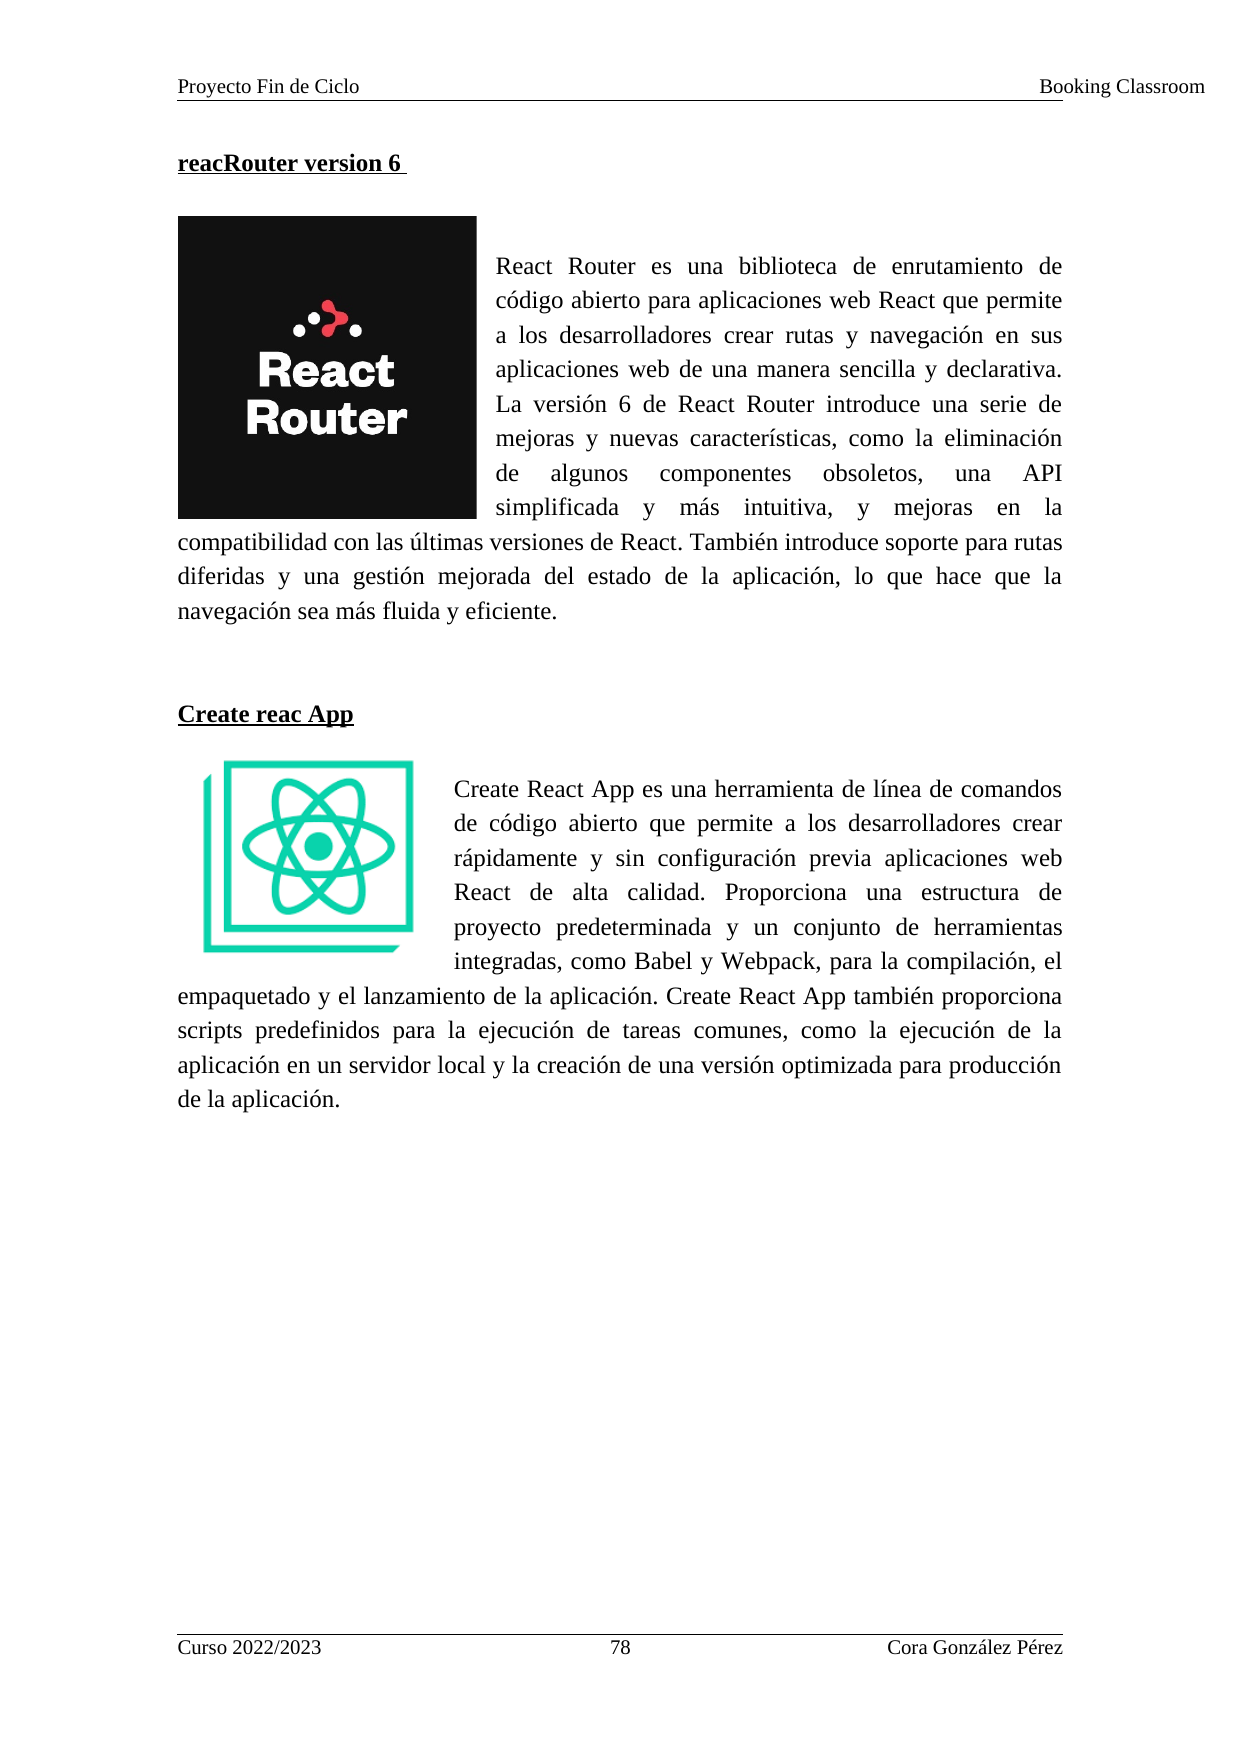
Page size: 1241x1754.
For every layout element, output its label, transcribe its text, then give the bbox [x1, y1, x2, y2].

picture [176, 733, 435, 978]
text reacRouter version 6 [177, 148, 1063, 176]
text Create reac App [177, 699, 1063, 728]
picture [176, 216, 477, 517]
text React Router es una biblioteca de enrutamiento de código abierto para aplicaciones web React que permite a los desarrolladores crear rutas y navegación en sus aplicaciones web de una manera sencilla y declarativa. La versión 6 de React Router introduce una serie de mejoras y nuevas características, como la eliminación de algunos componentes obsoletos, una API simplificada y más intuitiva, y mejoras en la compatibilidad con las últimas versiones de React. También introduce soporte para rutas diferidas y una gestión mejorada del estado de la aplicación, lo que hace que la navegación sea más fluida y eficiente. [177, 251, 1063, 624]
text Create React App es una herramienta de línea de comandos de código abierto que permite a los desarrolladores crear rápidamente y sin configuración previa aplicaciones web React de alta calidad. Proporciona una estructura de proyecto predeterminada y un conjunto de herramientas integradas, como Babel y Webpack, para la compilación, el empaquetado y el lanzamiento de la aplicación. Create React App también proporciona scripts predefinidos para la ejecución de tareas comunes, como la ejecución de la aplicación en un servidor local y la creación de una versión optimizada para producción de la aplicación. [177, 774, 1063, 1113]
